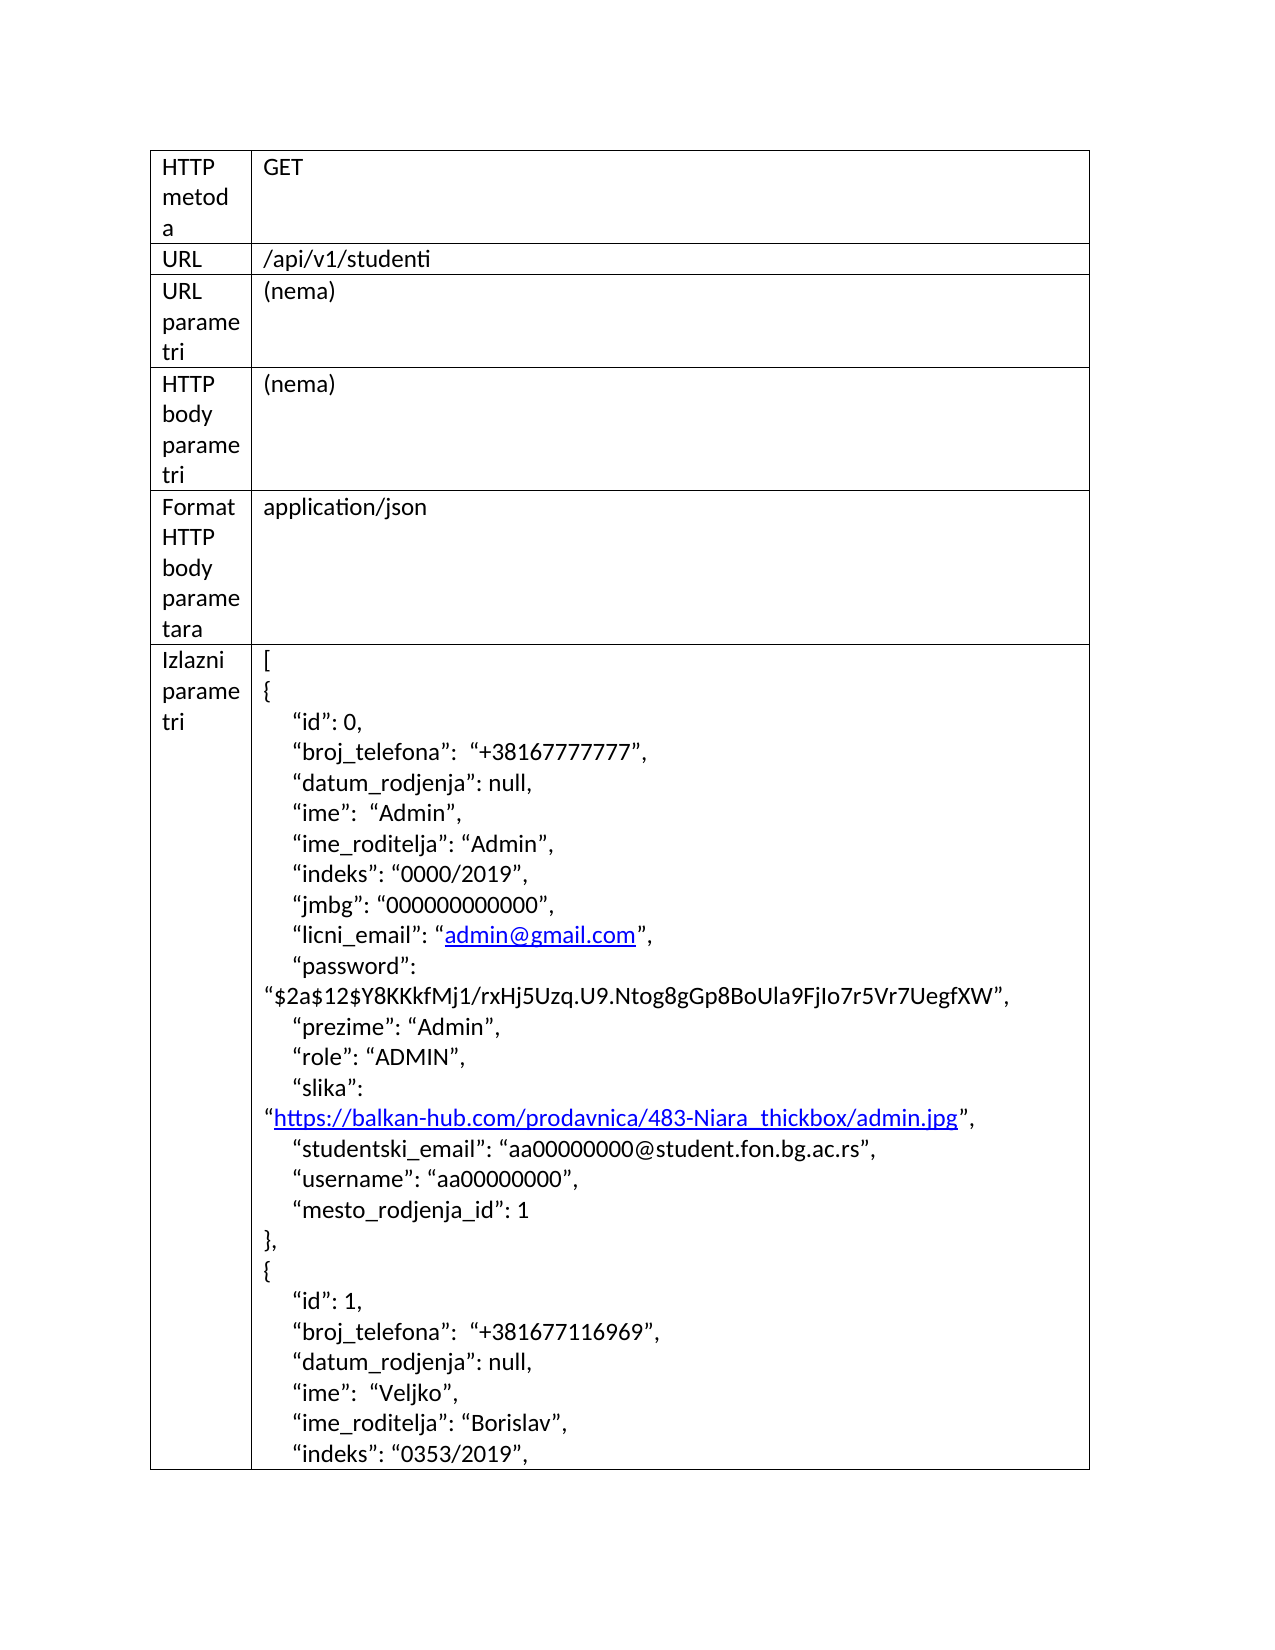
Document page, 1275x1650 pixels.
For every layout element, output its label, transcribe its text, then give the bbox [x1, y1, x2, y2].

table_cell /api/v1/studenti [252, 244, 1089, 274]
table_cell URL parametri [151, 275, 251, 367]
table_cell HTTP body parametri [151, 368, 251, 490]
table_cell application/json [252, 491, 1089, 643]
table_cell HTTP metoda [151, 151, 251, 243]
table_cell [252, 645, 1089, 1469]
table_cell URL [151, 244, 251, 274]
table_cell (nema) [252, 368, 1089, 490]
table_cell GET [252, 151, 1089, 243]
table_cell (nema) [252, 275, 1089, 367]
table_cell Format HTTP body parametara [151, 491, 251, 643]
table_cell Izlazni parametri [151, 645, 251, 1469]
